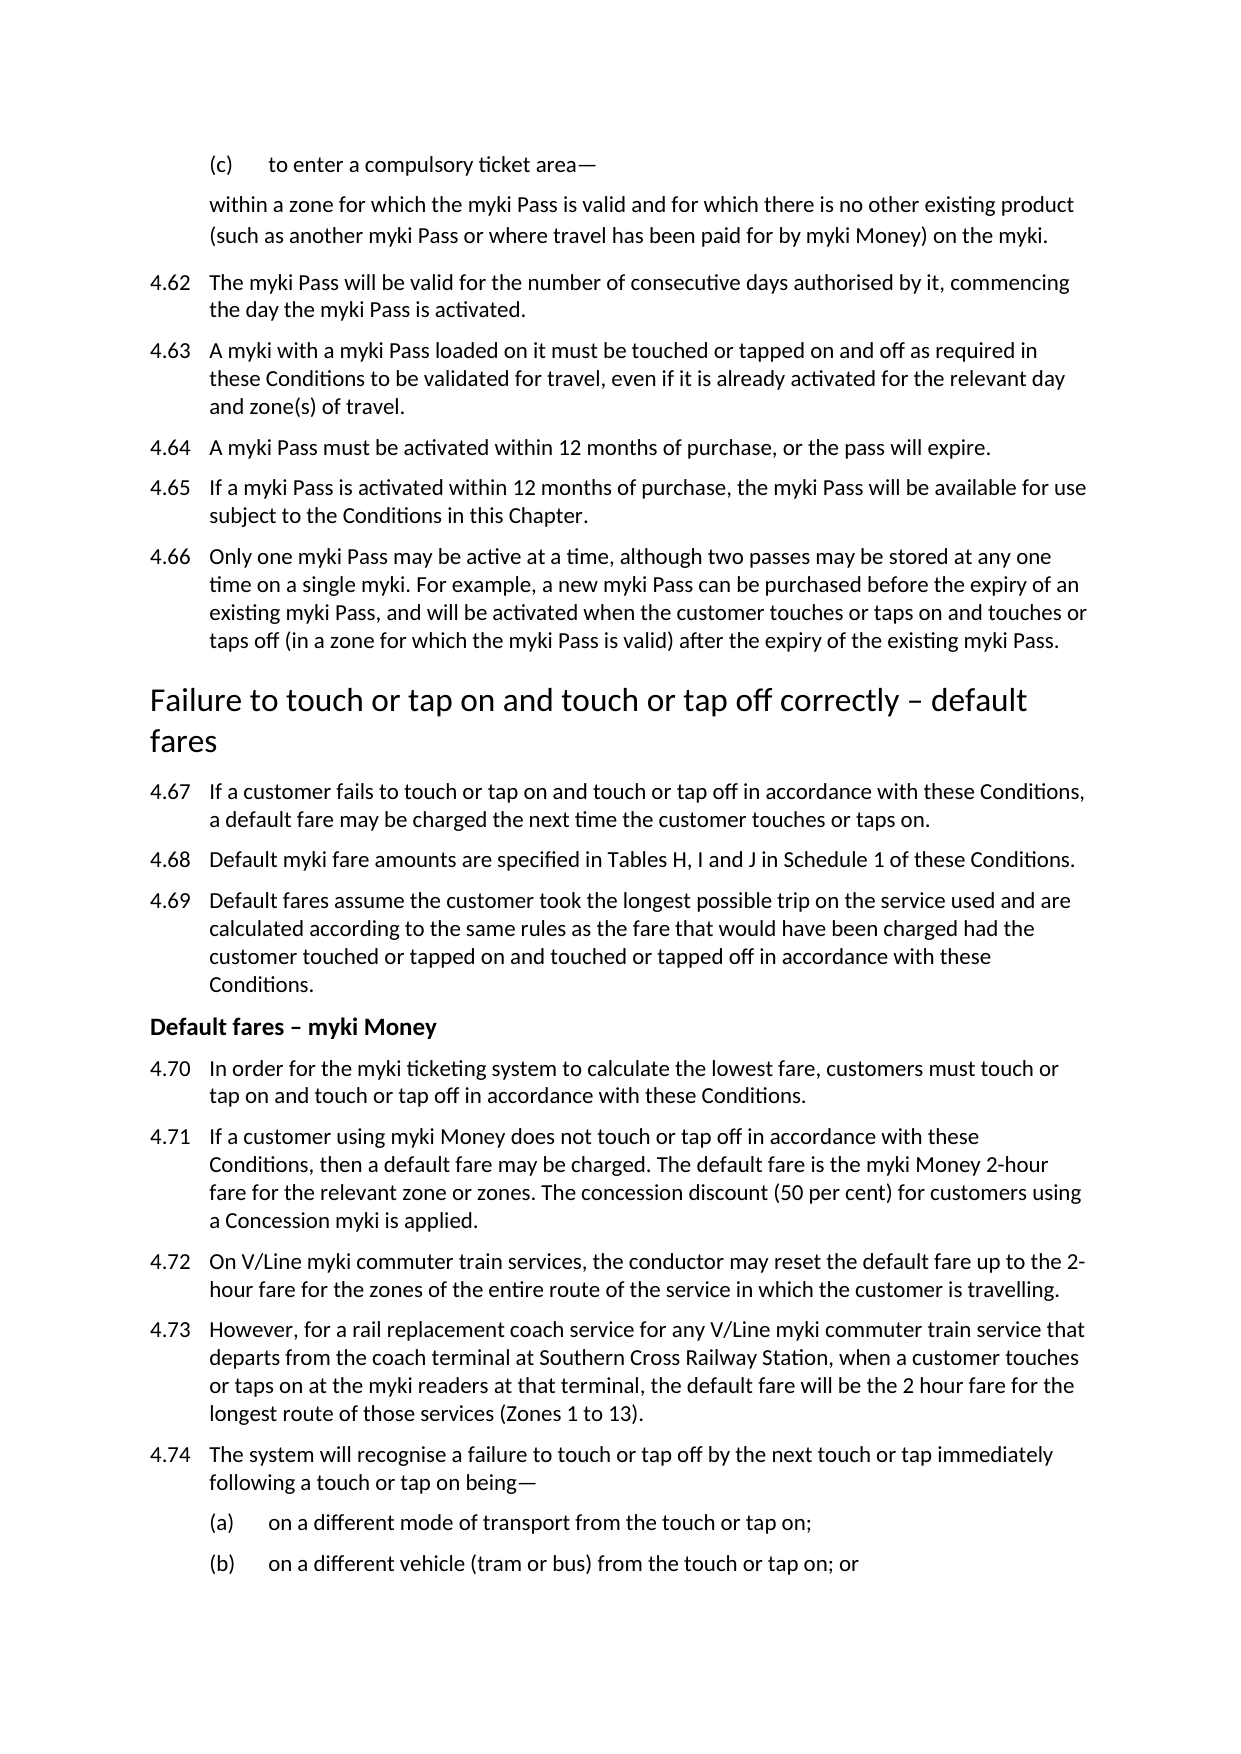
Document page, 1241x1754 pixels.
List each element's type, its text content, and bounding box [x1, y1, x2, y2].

list If a myki Pass is activated within 12 months of purchase, the myki Pass will be available for use subject to the Conditions in this Chapter. [150, 473, 1090, 529]
subtitle Default fares – myki Money [150, 1011, 1090, 1041]
list The system will recognise a failure to touch or tap off by the next touch or tap immediately following a touch or tap on being— [150, 1440, 1090, 1496]
list The myki Pass will be valid for the number of consecutive days authorised by it, commencing the day the myki Pass is activated. [150, 268, 1090, 324]
list A myki Pass must be activated within 12 months of purchase, or the pass will expire. [150, 433, 1090, 461]
list Only one myki Pass may be active at a time, although two passes may be stored at any one time on a single myki. For example, a new myki Pass can be purchased before the expiry of an existing myki Pass, and will be activated when the customer touches or taps on and touches or taps off (in a zone for which the myki Pass is valid) after the expiry of the existing myki Pass. [150, 542, 1090, 654]
list to enter a compulsory ticket area— [209, 150, 1090, 178]
list However, for a rail replacement coach service for any V/Line myki commuter train service that departs from the coach terminal at Southern Cross Railway Station, when a customer touches or taps on at the myki readers at that terminal, the default fare will be the 2 hour fare for the longest route of those services (Zones 1 to 13). [150, 1315, 1090, 1427]
list If a customer fails to touch or tap on and touch or tap off in accordance with these Conditions, a default fare may be charged the next time the customer touches or taps on. [150, 777, 1090, 833]
list on a different vehicle (tram or bus) from the touch or tap on; or [209, 1549, 1090, 1577]
list Default fares assume the customer took the longest possible trip on the service used and are calculated according to the same rules as the fare that would have been charged had the customer touched or tapped on and touched or tapped off in accordance with these Conditions. [150, 886, 1090, 998]
list Default myki fare amounts are specified in Tables H, I and J in Schedule 1 of these Conditions. [150, 846, 1090, 873]
list On V/Line myki commuter train services, the conductor may reset the default fare up to the 2-hour fare for the zones of the entire route of the service in which the customer is travelling. [150, 1247, 1090, 1303]
subtitle Failure to touch or tap on and touch or tap off correctly – default fares [150, 679, 1090, 760]
list In order for the myki ticketing system to calculate the lowest fare, customers must touch or tap on and touch or tap off in accordance with these Conditions. [150, 1054, 1090, 1110]
list on a different mode of transport from the touch or tap on; [209, 1508, 1090, 1536]
list If a customer using myki Money does not touch or tap off in accordance with these Conditions, then a default fare may be charged. The default fare is the myki Money 2-hour fare for the relevant zone or zones. The concession discount (50 per cent) for customers using a Concession myki is applied. [150, 1122, 1090, 1234]
text within a zone for which the myki Pass is valid and for which there is no other existing product (such as another myki Pass or where travel has been paid for by myki Money) on the myki. [209, 191, 1090, 249]
list A myki with a myki Pass loaded on it must be touched or tapped on and off as required in these Conditions to be validated for travel, even if it is already activated for the relevant day and zone(s) of travel. [150, 336, 1090, 420]
